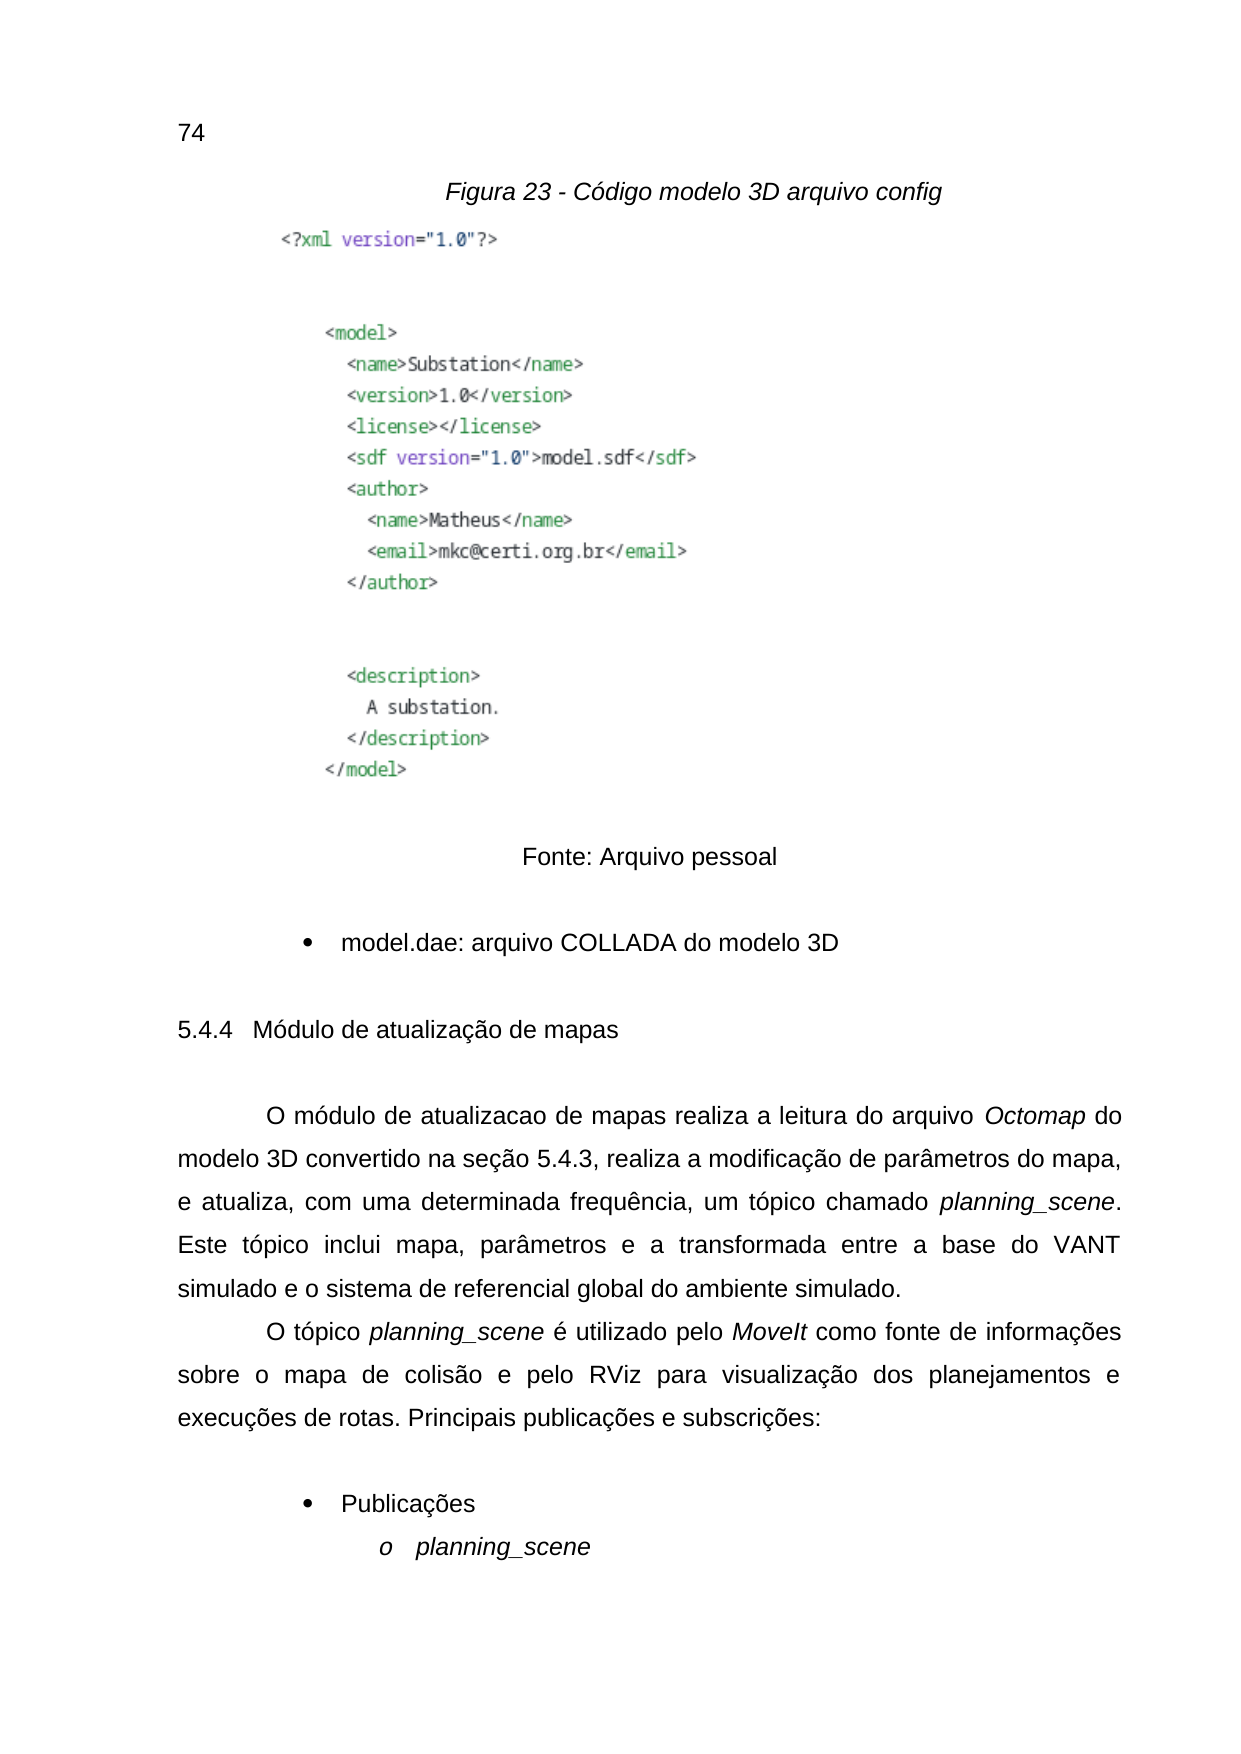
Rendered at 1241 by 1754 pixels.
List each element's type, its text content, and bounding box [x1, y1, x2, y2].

list model.dae: arquivo COLLADA do modelo 3D [303, 928, 1122, 957]
text O módulo de atualizacao de mapas realiza a leitura do arquivo Octomap do modelo 3D convertido na seção 5.4.3, realiza a modificação de parâmetros do mapa, e atualiza, com uma determinada frequência, um tópico chamado planning_scene. Este tópico inclui mapa, parâmetros e a transformada entre a base do VANT simulado e o sistema de referencial global do ambiente simulado. [177, 1101, 1122, 1302]
list Módulo de atualização de mapas [177, 1015, 1122, 1043]
text O tópico planning_scene é utilizado pelo MoveIt como fonte de informações sobre o mapa de colisão e pelo RViz para visualização dos planejamentos e execuções de rotas. Principais publicações e subscrições: [177, 1317, 1122, 1432]
list planning_scene [378, 1532, 1122, 1563]
list Publicações [303, 1489, 1122, 1518]
text Figura 23 - Código modelo 3D arquivo config [177, 177, 1122, 206]
text Fonte: Arquivo pessoal [177, 220, 1122, 871]
